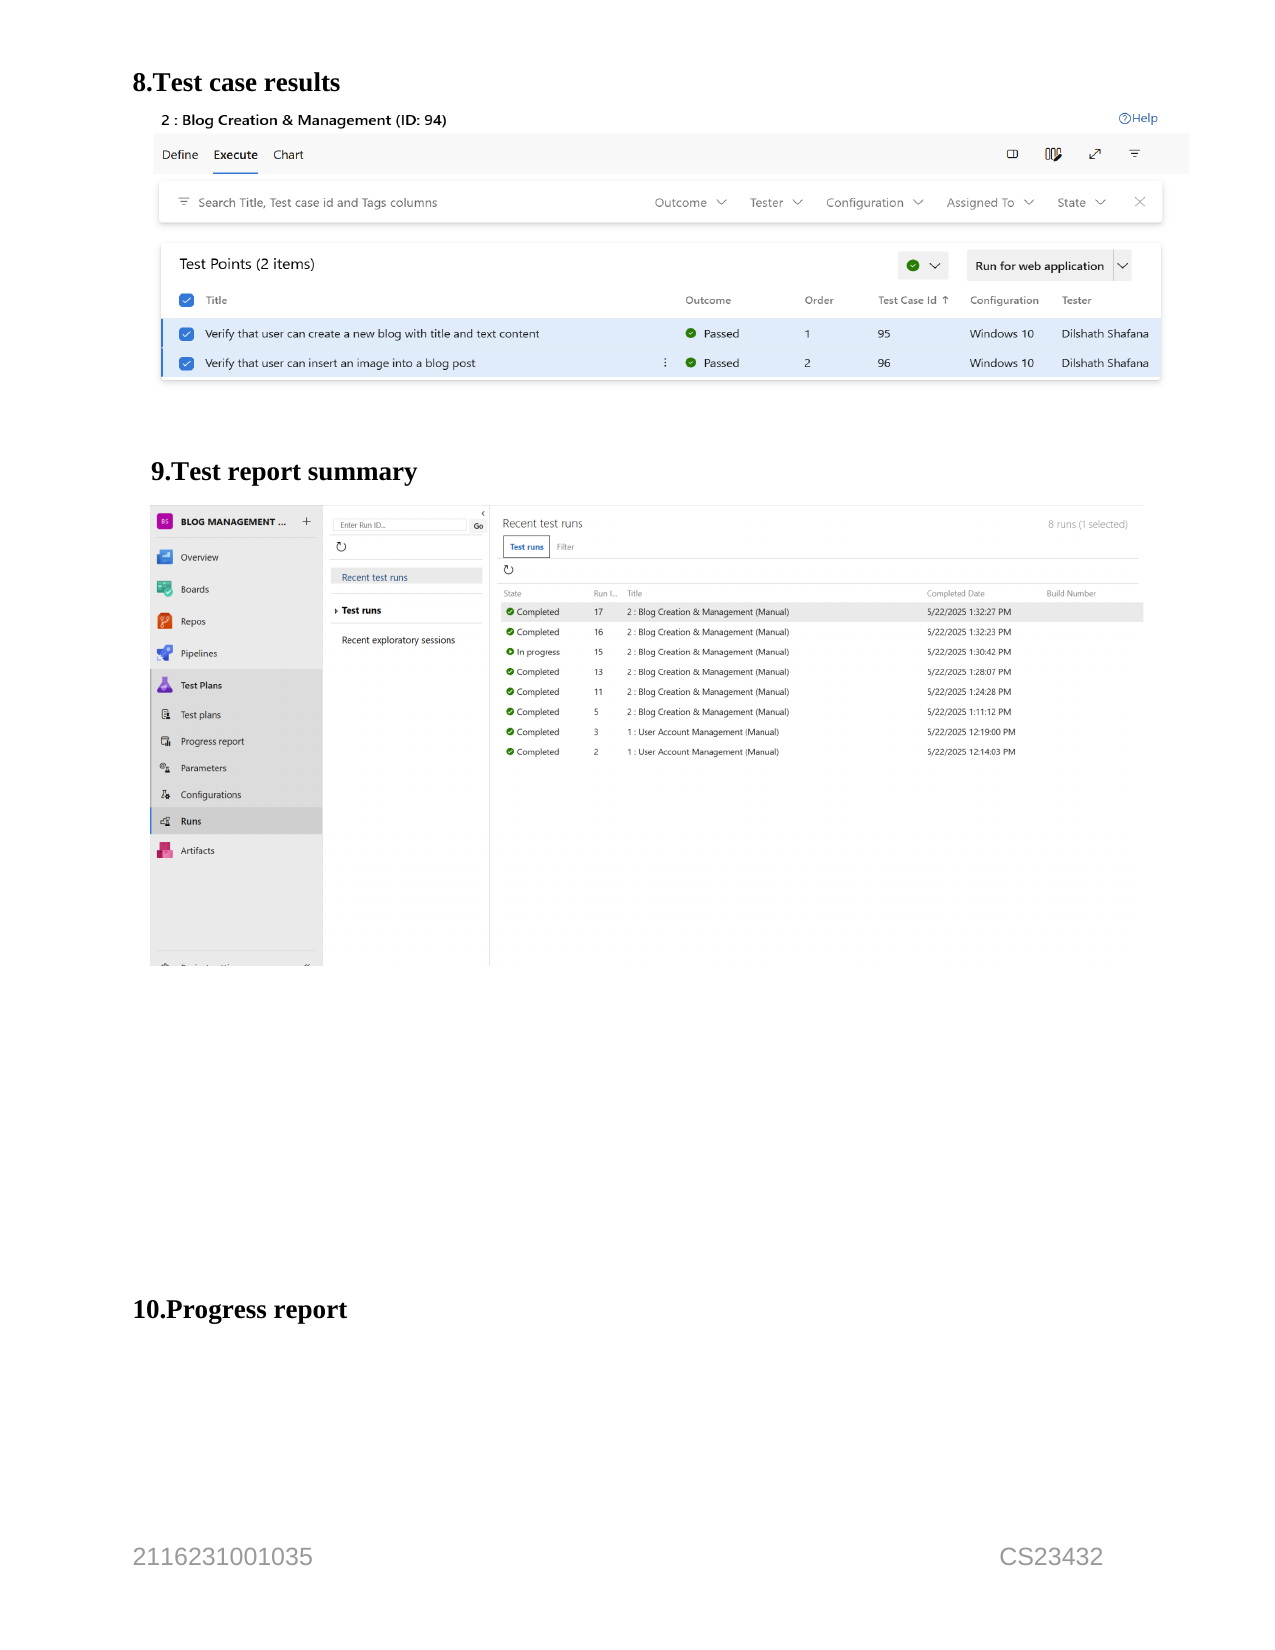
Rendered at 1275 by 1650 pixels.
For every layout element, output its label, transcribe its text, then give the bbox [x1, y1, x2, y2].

text 9.Test report summary [151, 456, 1126, 487]
picture [150, 505, 1144, 966]
picture [132, 101, 1189, 402]
text 10.Progress report [132, 1293, 1126, 1324]
text 8.Test case results [132, 66, 1126, 101]
